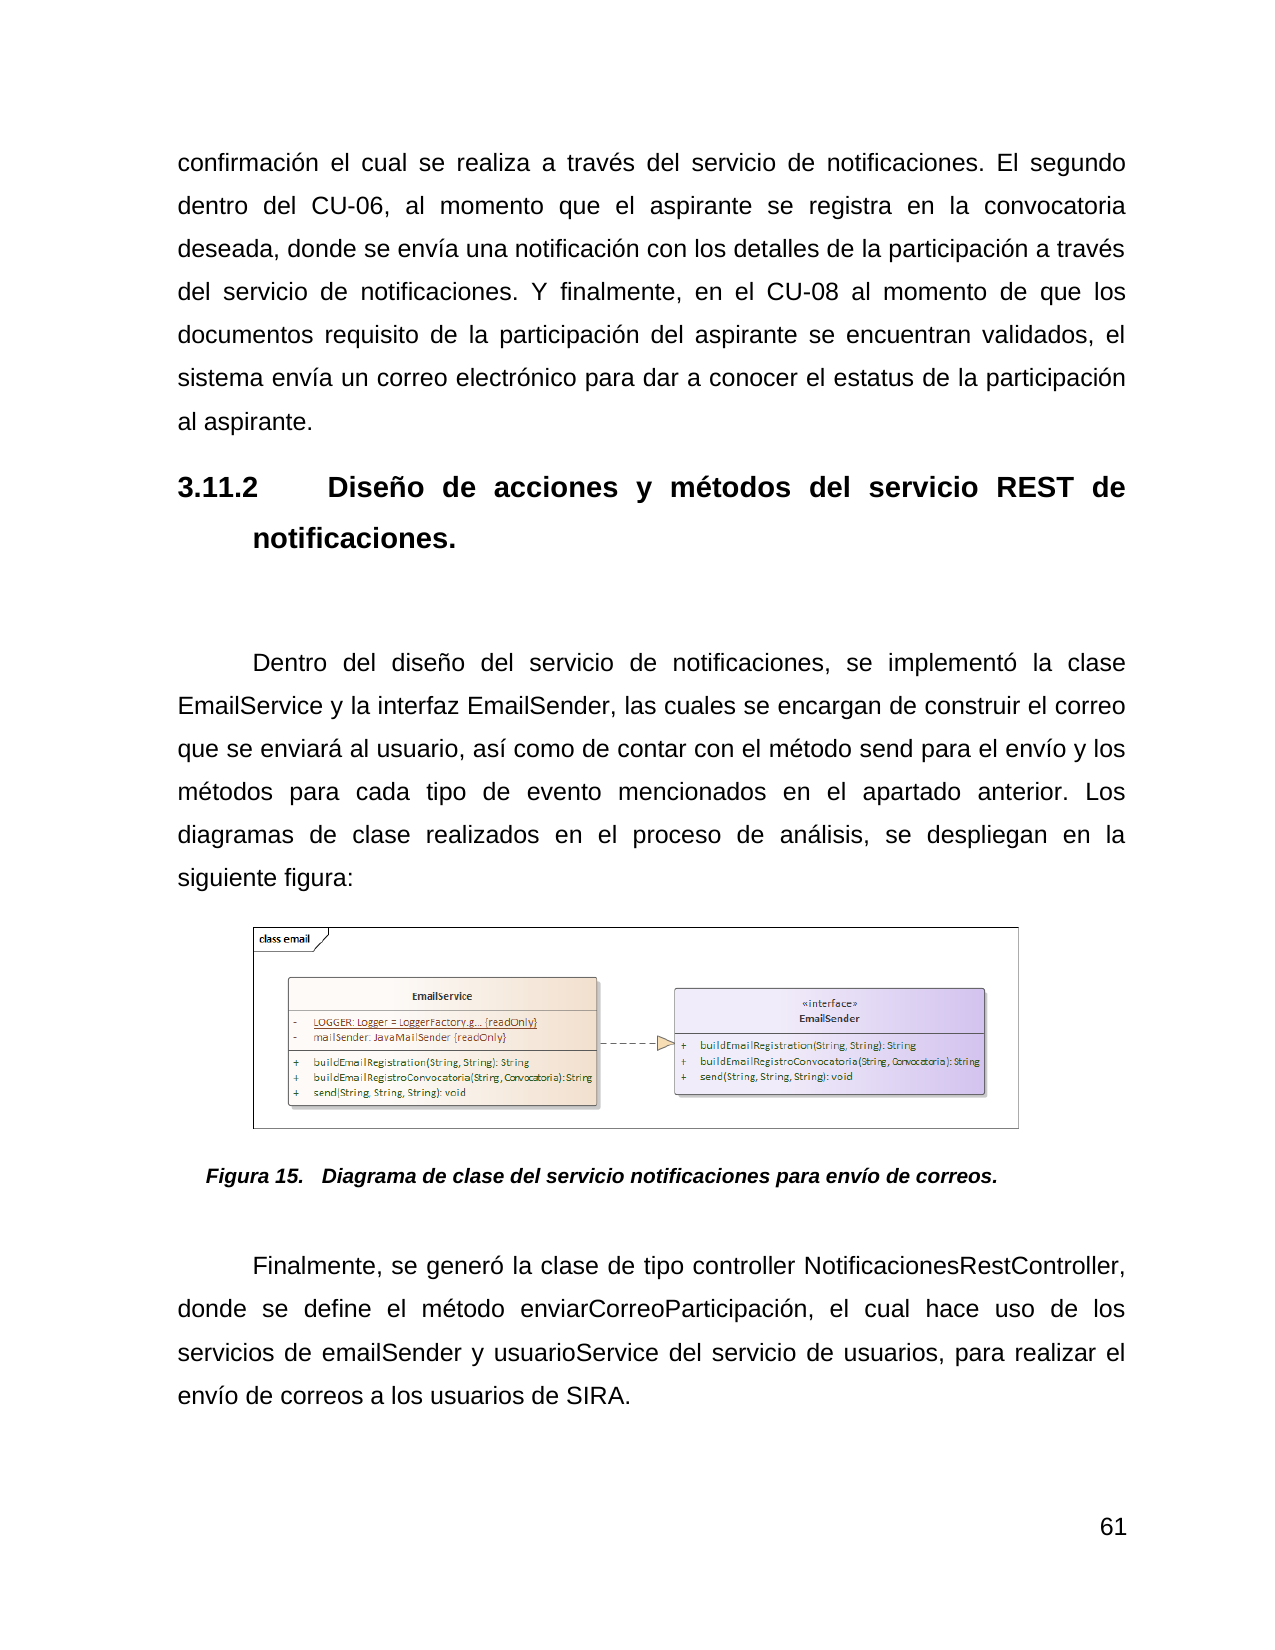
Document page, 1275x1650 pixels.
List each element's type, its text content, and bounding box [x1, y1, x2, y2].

picture [252, 927, 1019, 1129]
text Finalmente, se generó la clase de tipo controller NotificacionesRestController, donde se define el método enviarCorreoParticipación, el cual hace uso de los servicios de emailSender y usuarioService del servicio de usuarios, para realizar el envío de correos a los usuarios de SIRA. [177, 1251, 1127, 1409]
text Diagrama de clase del servicio notificaciones para envío de correos. [177, 1163, 1127, 1187]
subtitle Diseño de acciones y métodos del servicio REST de notificaciones. [177, 470, 1127, 554]
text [177, 148, 1127, 435]
text Dentro del diseño del servicio de notificaciones, se implementó la clase EmailService y la interfaz EmailSender, las cuales se encargan de construir el correo que se enviará al usuario, así como de contar con el método send para el envío y los métodos para cada tipo de evento mencionados en el apartado anterior. Los diagramas de clase realizados en el proceso de análisis, se despliegan en la siguiente figura: [177, 647, 1127, 892]
